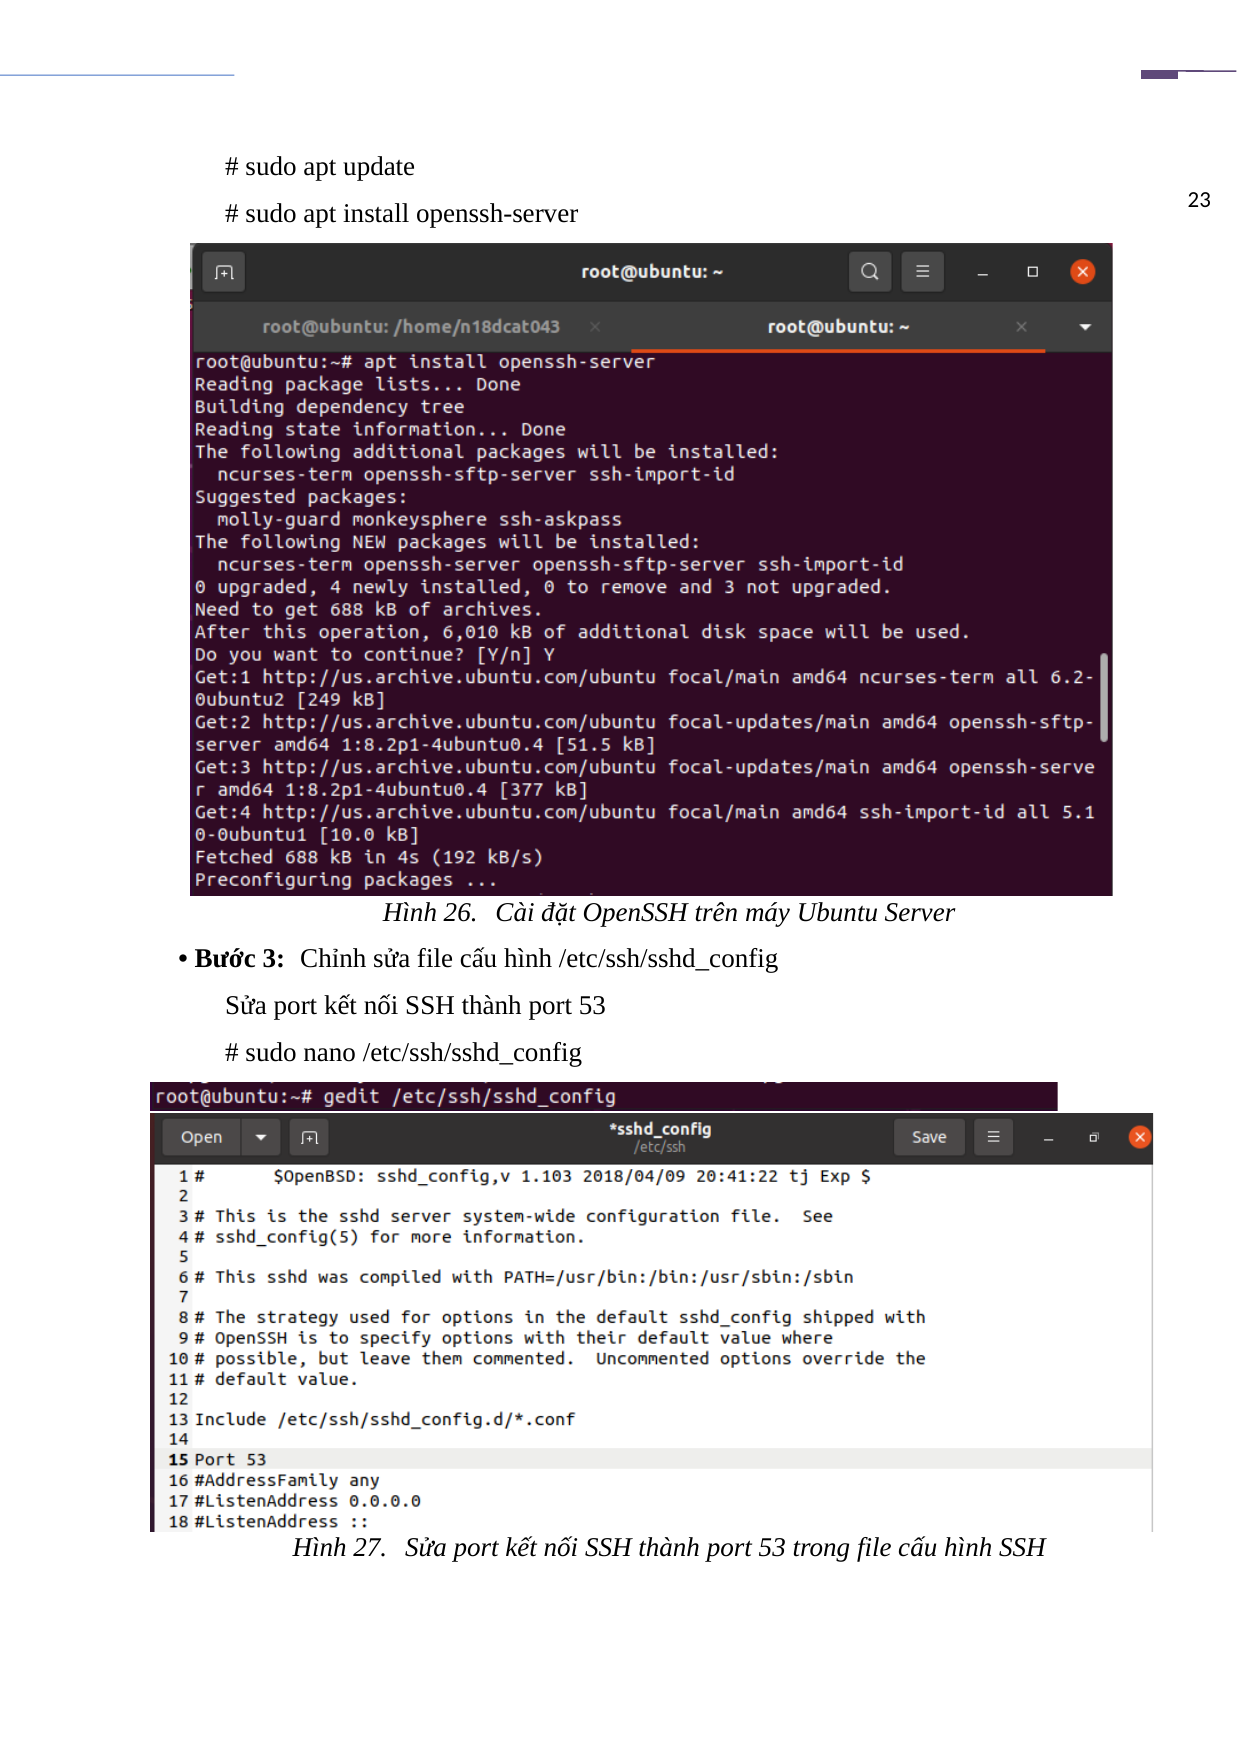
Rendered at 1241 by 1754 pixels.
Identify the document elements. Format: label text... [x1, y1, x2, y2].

text Chỉnh sửa file cấu hình /etc/ssh/sshd_config [178, 943, 1153, 974]
text Sửa port kết nối SSH thành port 53 [150, 989, 1153, 1020]
text Cài đặt OpenSSH trên máy Ubuntu Server [187, 896, 1153, 927]
text # sudo apt install openssh-server [150, 197, 1153, 228]
text Sửa port kết nối SSH thành port 53 trong file cấu hình SSH [187, 1532, 1153, 1562]
text # sudo apt update [150, 150, 1153, 181]
text # sudo nano /etc/ssh/sshd_config [150, 1036, 1153, 1067]
picture [150, 1082, 1058, 1111]
picture [190, 243, 1113, 896]
picture [150, 1113, 1154, 1532]
